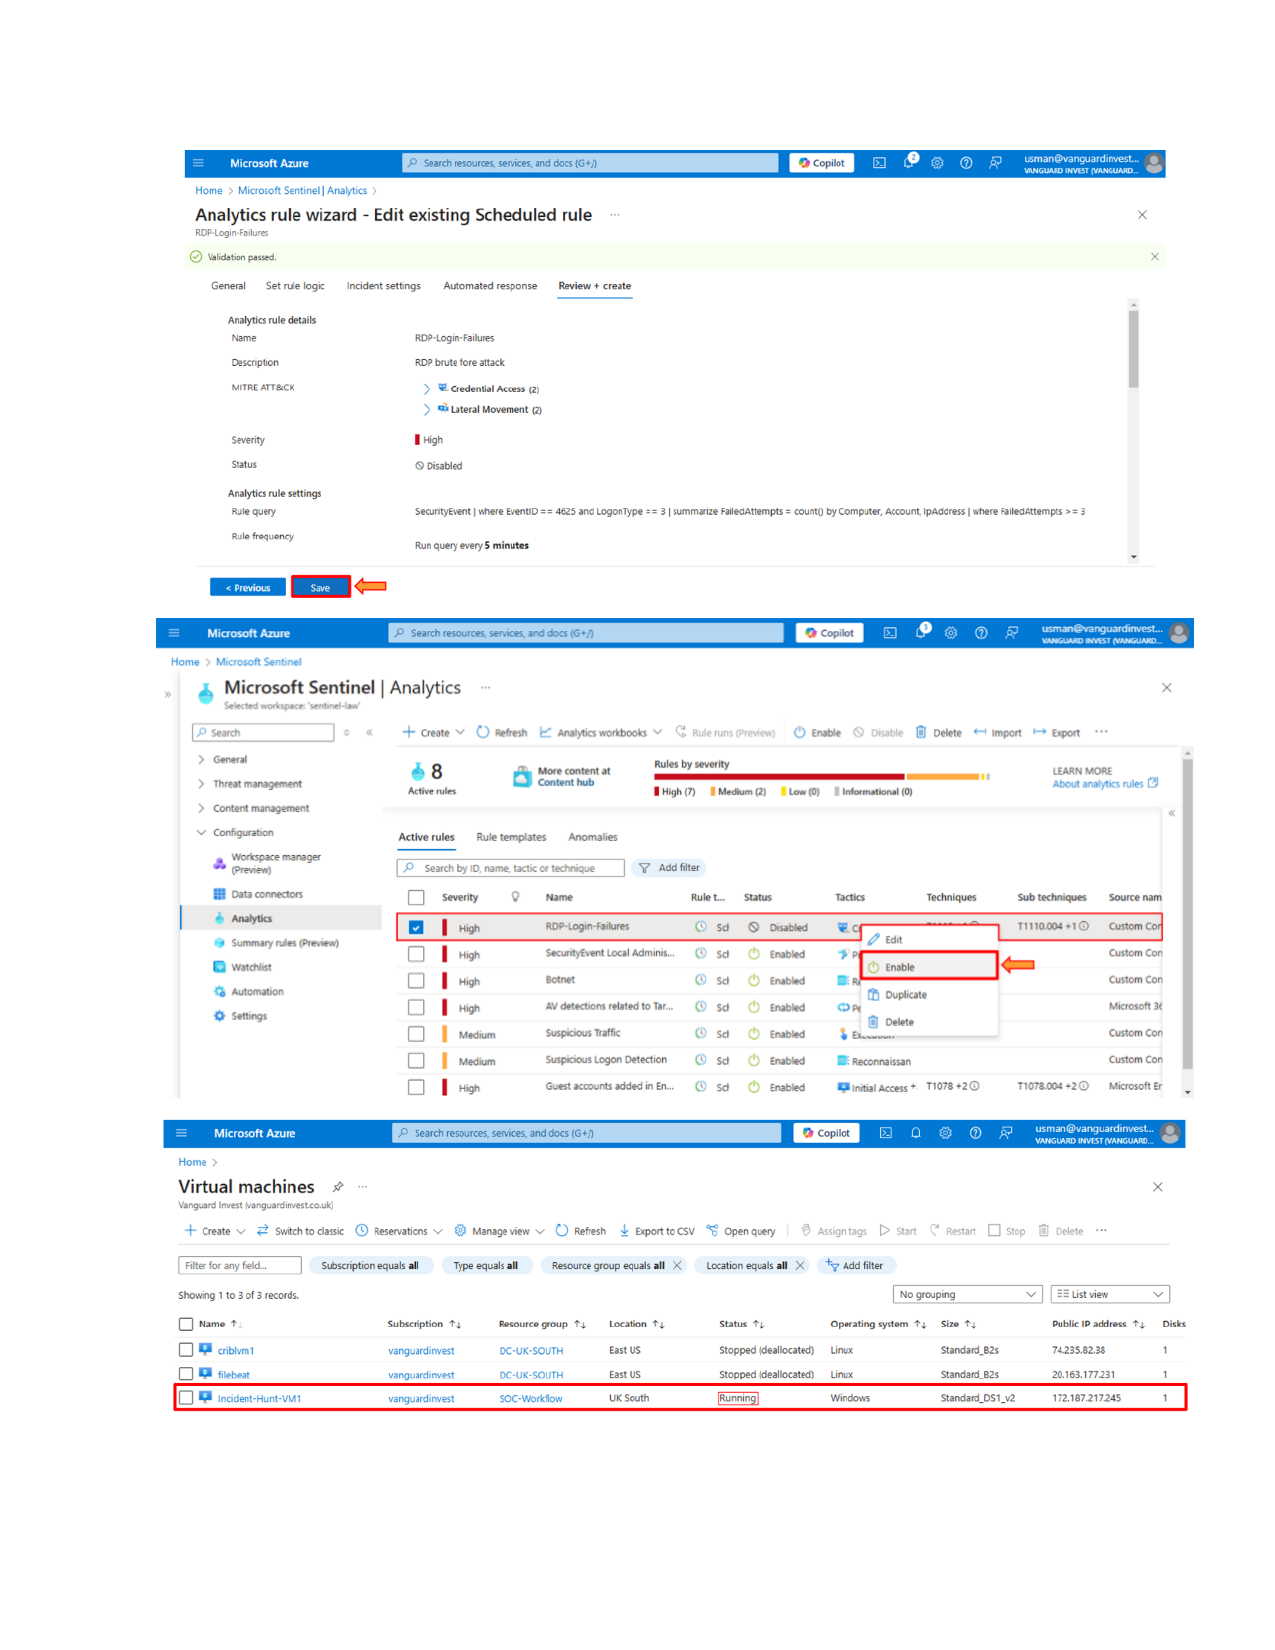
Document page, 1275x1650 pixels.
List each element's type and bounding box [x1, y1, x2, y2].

picture [161, 1119, 1189, 1431]
picture [184, 150, 1166, 599]
picture [155, 618, 1195, 1099]
